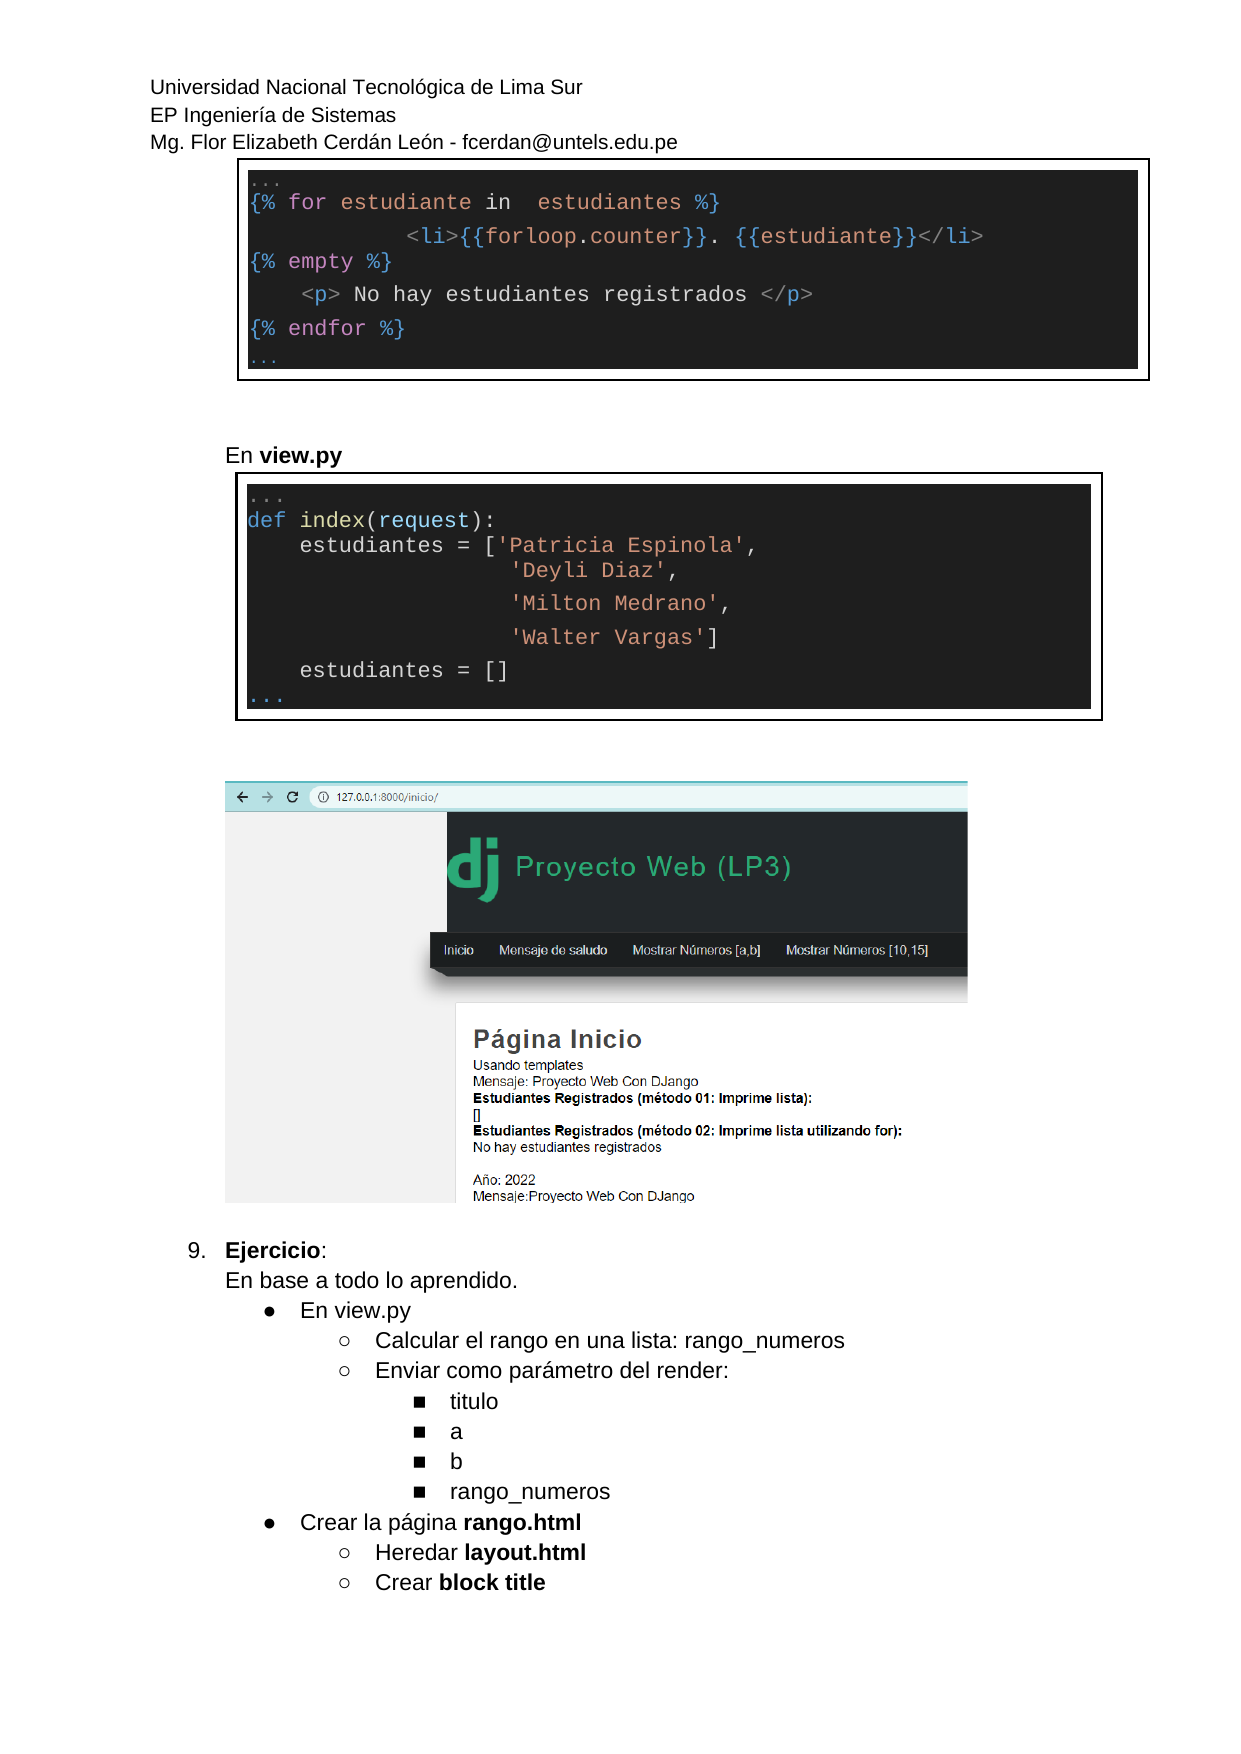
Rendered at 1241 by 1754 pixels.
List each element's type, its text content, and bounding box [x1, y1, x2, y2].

list Crear la página rango.html [262, 1508, 1090, 1535]
list Enviar como parámetro del render: [337, 1357, 1090, 1384]
list Ejercicio: [187, 1237, 1090, 1263]
list Crear block title [337, 1569, 1090, 1595]
list Calcular el rango en una lista: rango_numeros [337, 1327, 1090, 1353]
list a [412, 1418, 1090, 1444]
list Heredar layout.html [337, 1539, 1090, 1565]
list rango_numeros [412, 1478, 1090, 1504]
table_header ... def index(request): estudiantes = ['Patricia Espinola', 'Deyli Diaz', 'Milton Medrano', 'Walter Vargas'] estudiantes = [] ... [238, 474, 1101, 719]
text En view.py [150, 442, 1090, 468]
list b [412, 1448, 1090, 1474]
text En base a todo lo aprendido. [150, 1267, 1090, 1293]
table_header ... {% for estudiante in estudiantes %} <li>{{forloop.counter}}. {{estudiante}}</li> {% empty %} <p> No hay estudiantes registrados </p> {% endfor %} ... [239, 160, 1148, 379]
list titulo [412, 1388, 1090, 1414]
picture [225, 781, 968, 1203]
list En view.py [262, 1297, 1090, 1323]
